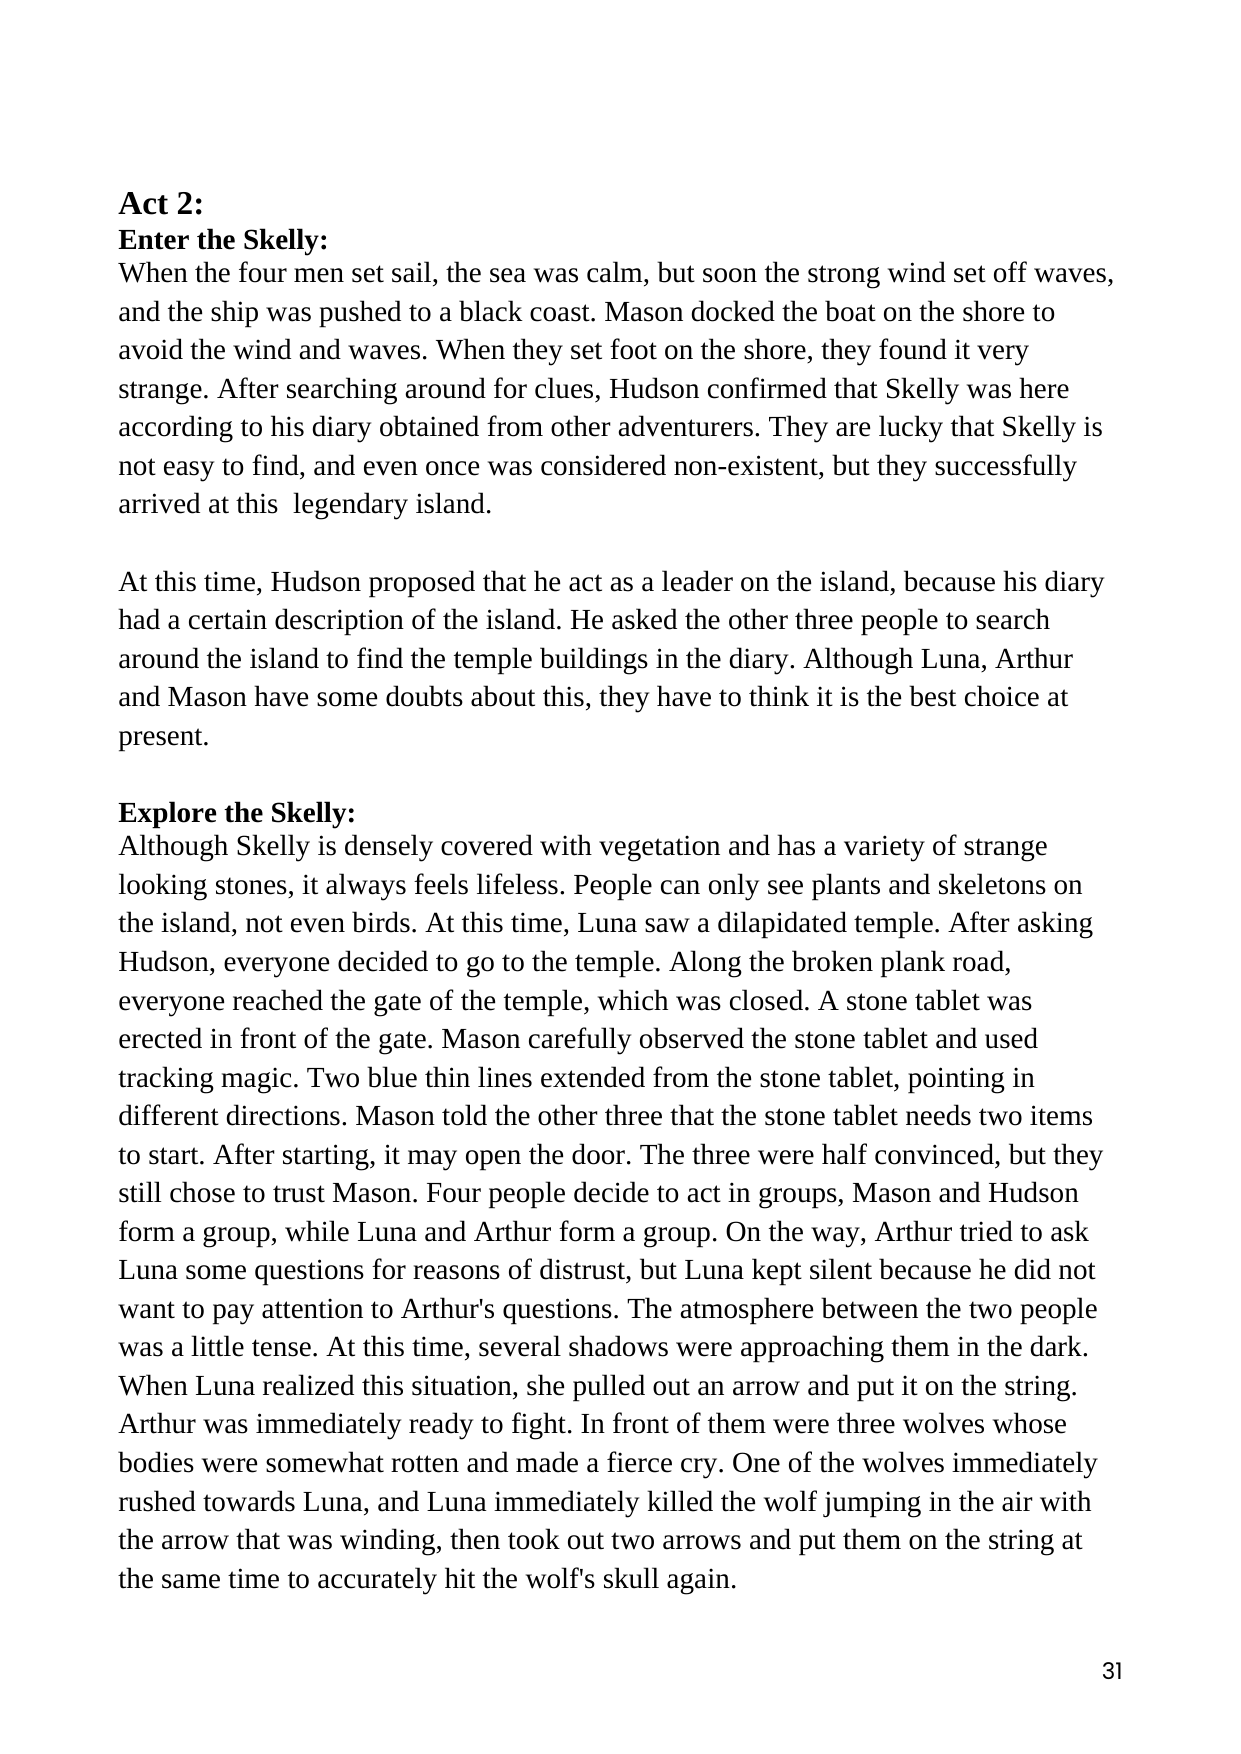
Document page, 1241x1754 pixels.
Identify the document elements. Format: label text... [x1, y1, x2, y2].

subtitle Act 2: [118, 183, 1122, 222]
subtitle Enter the Skelly: [118, 222, 1122, 255]
text At this time, Hudson proposed that he act as a leader on the island, because his diary had a certain description of the island. He asked the other three people to search around the island to find the temple buildings in the diary. Although Luna, Arthur and Mason have some doubts about this, they have to think it is the best choice at present. [118, 564, 1122, 751]
subtitle Explore the Skelly: [118, 795, 1122, 828]
text When the four men set sail, the sea was calm, but soon the strong wind set off waves, and the ship was pushed to a black coast. Mason docked the boat on the shore to avoid the wind and waves. When they set foot on the shore, they found it very strange. After searching around for clues, Hudson confirmed that Skelly was here according to his diary obtained from other adventurers. They are lucky that Skelly is not easy to find, and even once was considered non-existent, but they successfully arrived at this legendary island. [118, 255, 1122, 520]
text Although Skelly is densely covered with vegetation and has a variety of strange looking stones, it always feels lifeless. People can only see plants and skeletons on the island, not even birds. At this time, Luna saw a dilapidated temple. After asking Hudson, everyone decided to go to the temple. Along the broken plank road, everyone reached the gate of the temple, which was closed. A stone tablet was erected in front of the gate. Mason carefully observed the stone tablet and used tracking magic. Two blue thin lines extended from the stone tablet, pointing in different directions. Mason told the other three that the stone tablet needs two items to start. After starting, it may open the door. The three were half convinced, but they still chose to trust Mason. Four people decide to act in groups, Mason and Hudson form a group, while Luna and Arthur form a group. On the way, Arthur tried to ask Luna some questions for reasons of distrust, but Luna kept silent because he did not want to pay attention to Arthur's questions. The atmosphere between the two people was a little tense. At this time, several shadows were approaching them in the dark. When Luna realized this situation, she pulled out an arrow and put it on the string. Arthur was immediately ready to fight. In front of them were three wolves whose bodies were somewhat rotten and made a fierce cry. One of the wolves immediately rushed towards Luna, and Luna immediately killed the wolf jumping in the air with the arrow that was winding, then took out two arrows and put them on the string at the same time to accurately hit the wolf's skull again. [118, 828, 1122, 1594]
